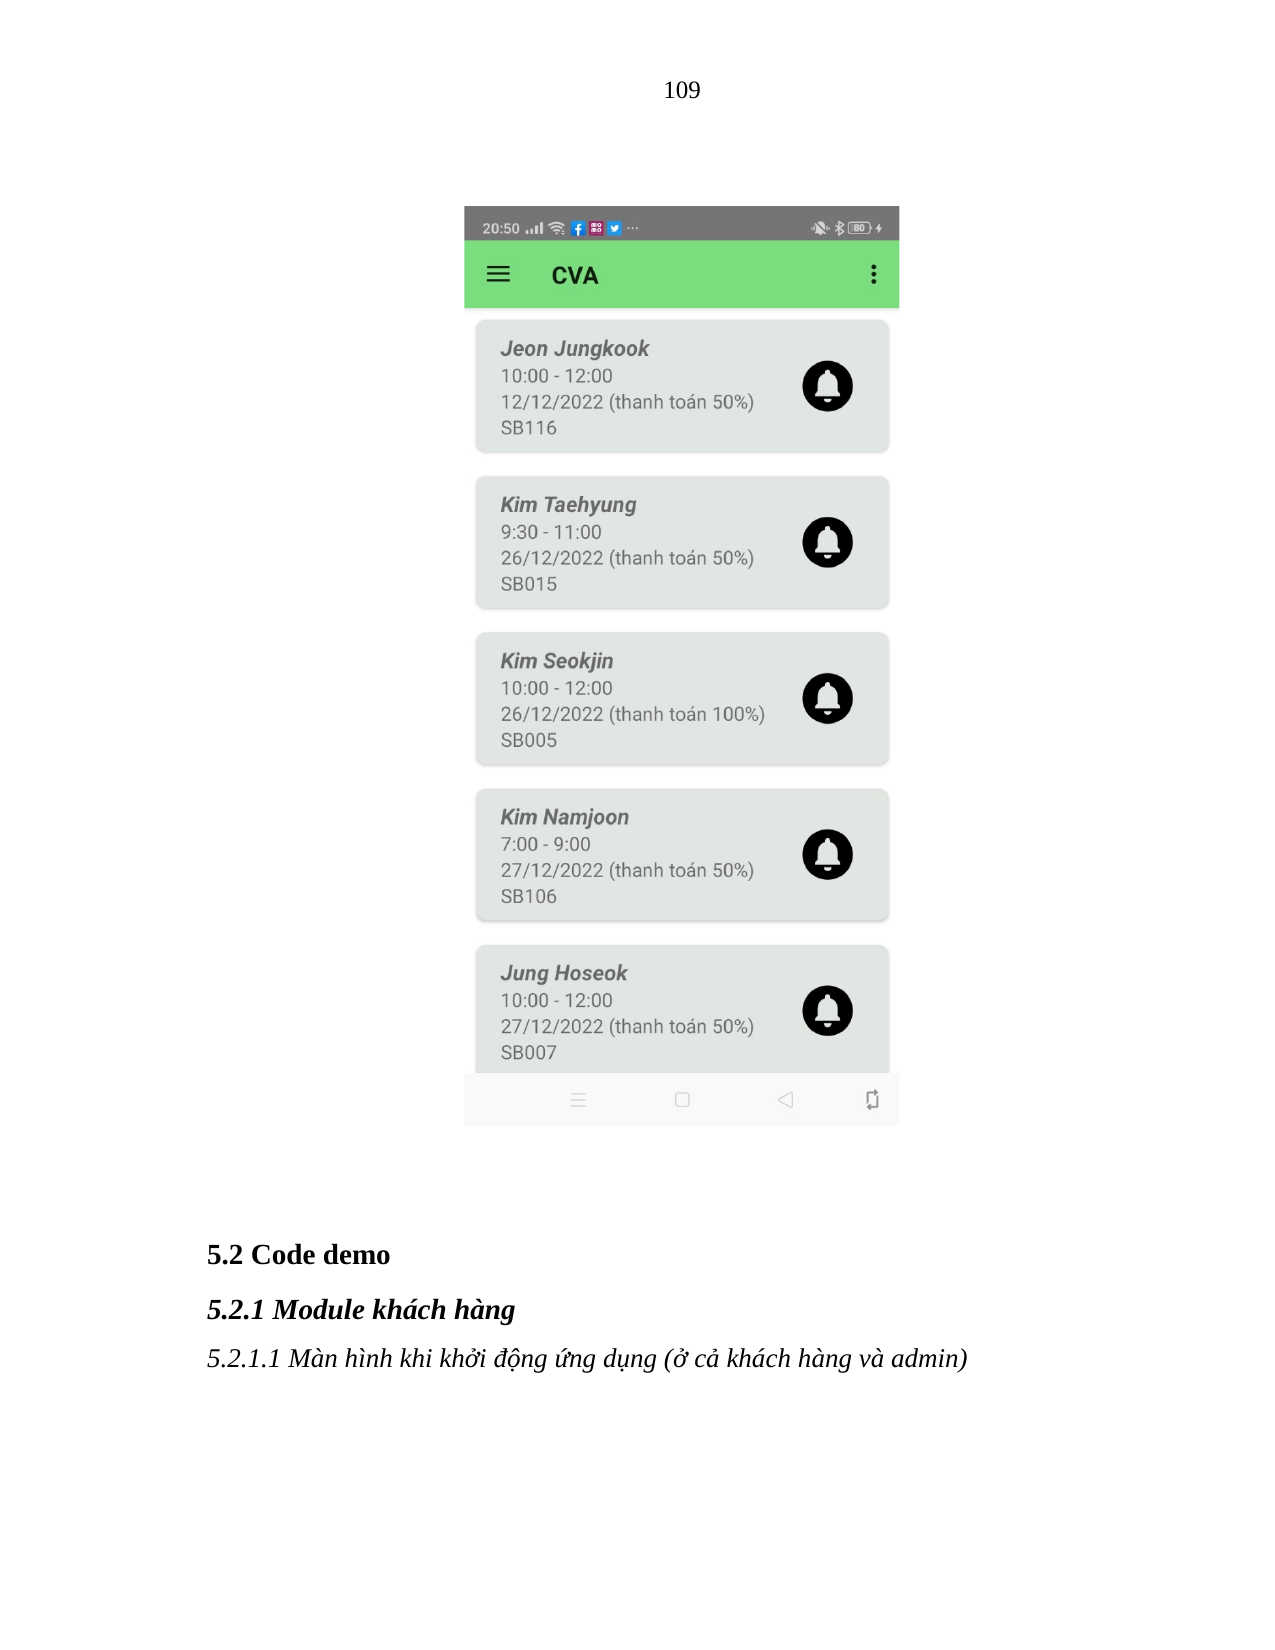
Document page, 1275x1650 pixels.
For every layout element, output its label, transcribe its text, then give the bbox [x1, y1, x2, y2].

picture [464, 206, 900, 1126]
subtitle 5.2 Code demo [207, 1237, 1157, 1271]
text 5.2.1.1 Màn hình khi khởi động ứng dụng (ở cả khách hàng và admin) [207, 1342, 1157, 1373]
subtitle 5.2.1 Module khách hàng [207, 1292, 1157, 1325]
